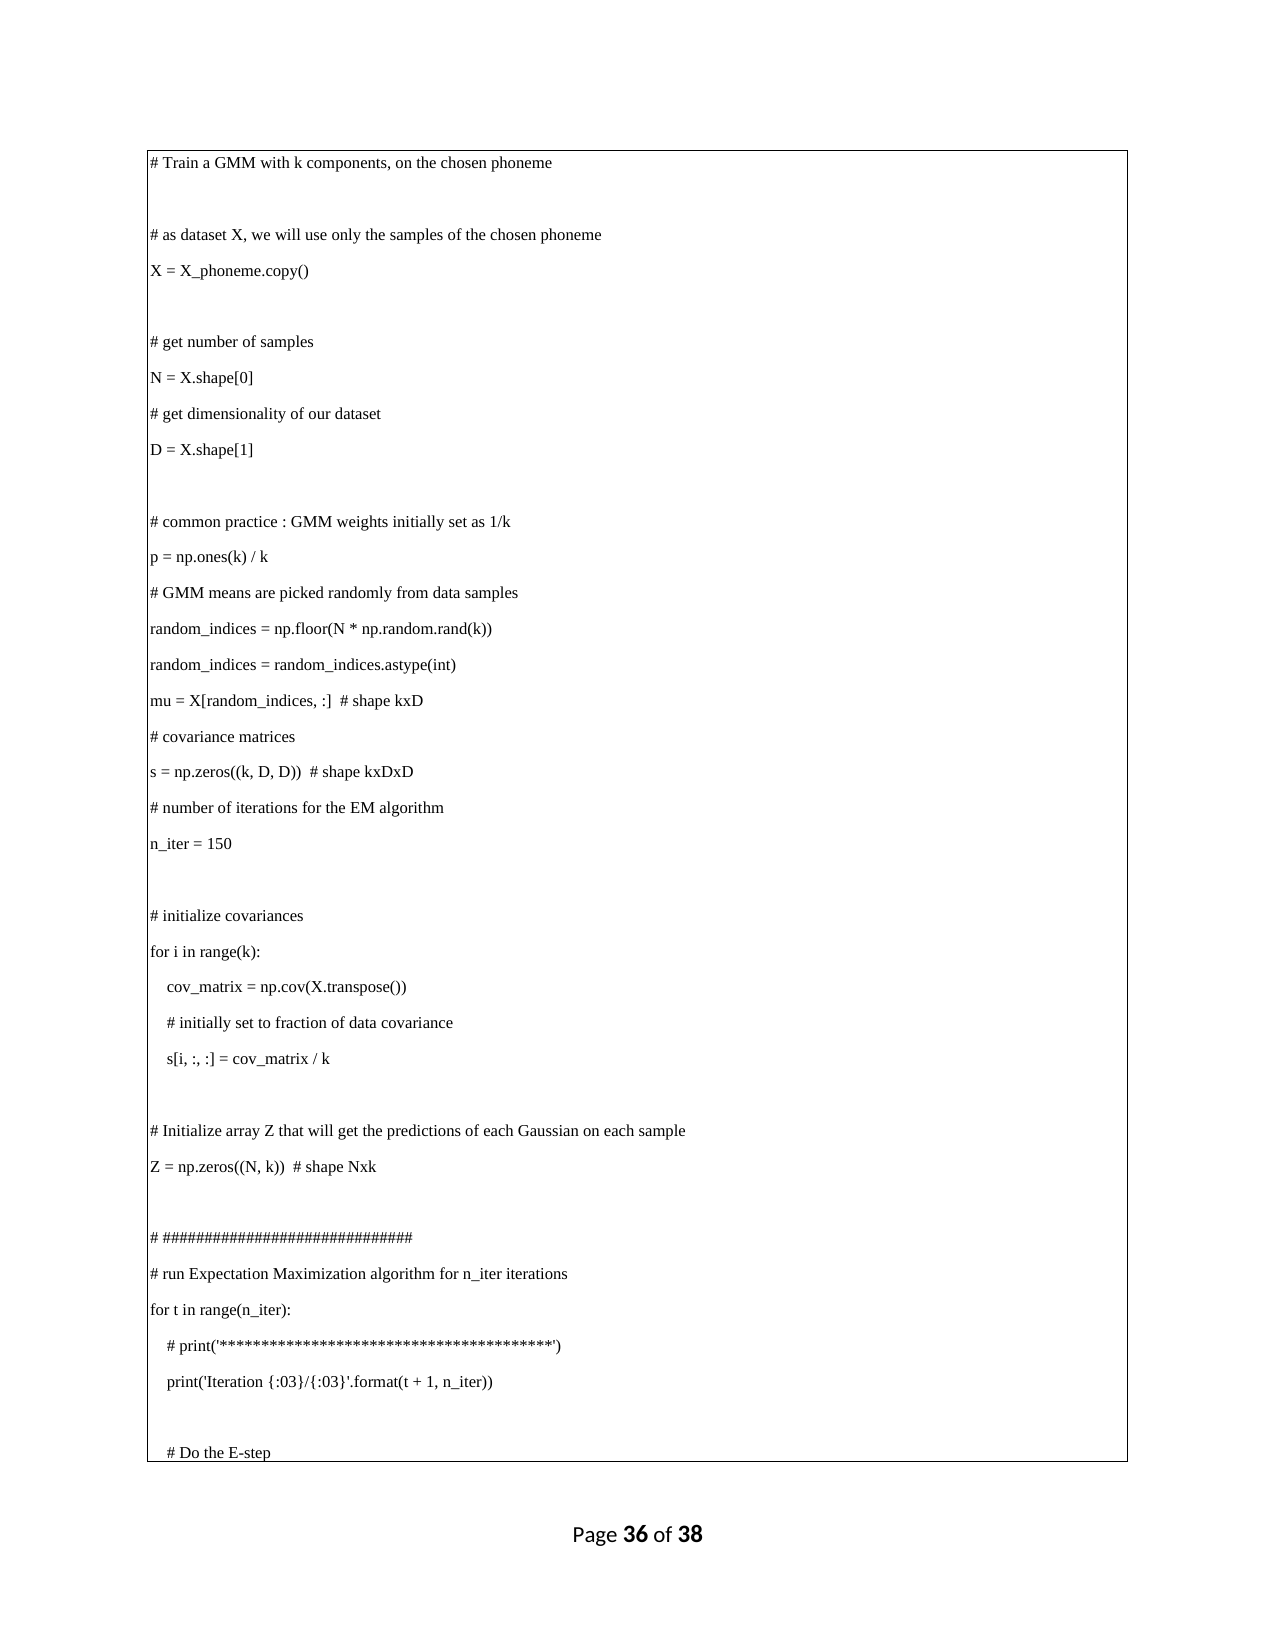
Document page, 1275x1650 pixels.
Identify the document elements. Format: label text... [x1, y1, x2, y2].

text D = X.shape[1] [148, 437, 1127, 459]
text random_indices = np.floor(N * np.random.rand(k)) [148, 616, 1127, 638]
text # get dimensionality of our dataset [148, 401, 1127, 423]
text # Train a GMM with k components, on the chosen phoneme [148, 151, 1127, 172]
text for t in range(n_iter): [148, 1297, 1127, 1319]
text # Do the E-step [148, 1440, 1127, 1461]
text random_indices = random_indices.astype(int) [148, 652, 1127, 674]
text # run Expectation Maximization algorithm for n_iter iterations [148, 1261, 1127, 1283]
text print('Iteration {:03}/{:03}'.format(t + 1, n_iter)) [148, 1368, 1127, 1391]
text for i in range(k): [148, 938, 1127, 961]
text # as dataset X, we will use only the samples of the chosen phoneme [148, 222, 1127, 244]
text n_iter = 150 [148, 831, 1127, 853]
text # ############################## [148, 1225, 1127, 1247]
text # initially set to fraction of data covariance [148, 1010, 1127, 1032]
text s[i, :, :] = cov_matrix / k [148, 1046, 1127, 1068]
text # GMM means are picked randomly from data samples [148, 580, 1127, 602]
text N = X.shape[0] [148, 365, 1127, 387]
text s = np.zeros((k, D, D)) # shape kxDxD [148, 759, 1127, 781]
text cov_matrix = np.cov(X.transpose()) [148, 974, 1127, 996]
text # initialize covariances [148, 902, 1127, 925]
text # get number of samples [148, 329, 1127, 351]
text p = np.ones(k) / k [148, 544, 1127, 566]
text # print('****************************************') [148, 1332, 1127, 1355]
text # common practice : GMM weights initially set as 1/k [148, 508, 1127, 531]
text # Initialize array Z that will get the predictions of each Gaussian on each sample [148, 1117, 1127, 1140]
text # covariance matrices [148, 723, 1127, 746]
text Z = np.zeros((N, k)) # shape Nxk [148, 1153, 1127, 1176]
text mu = X[random_indices, :] # shape kxD [148, 687, 1127, 710]
text # number of iterations for the EM algorithm [148, 795, 1127, 817]
text X = X_phoneme.copy() [148, 257, 1127, 280]
